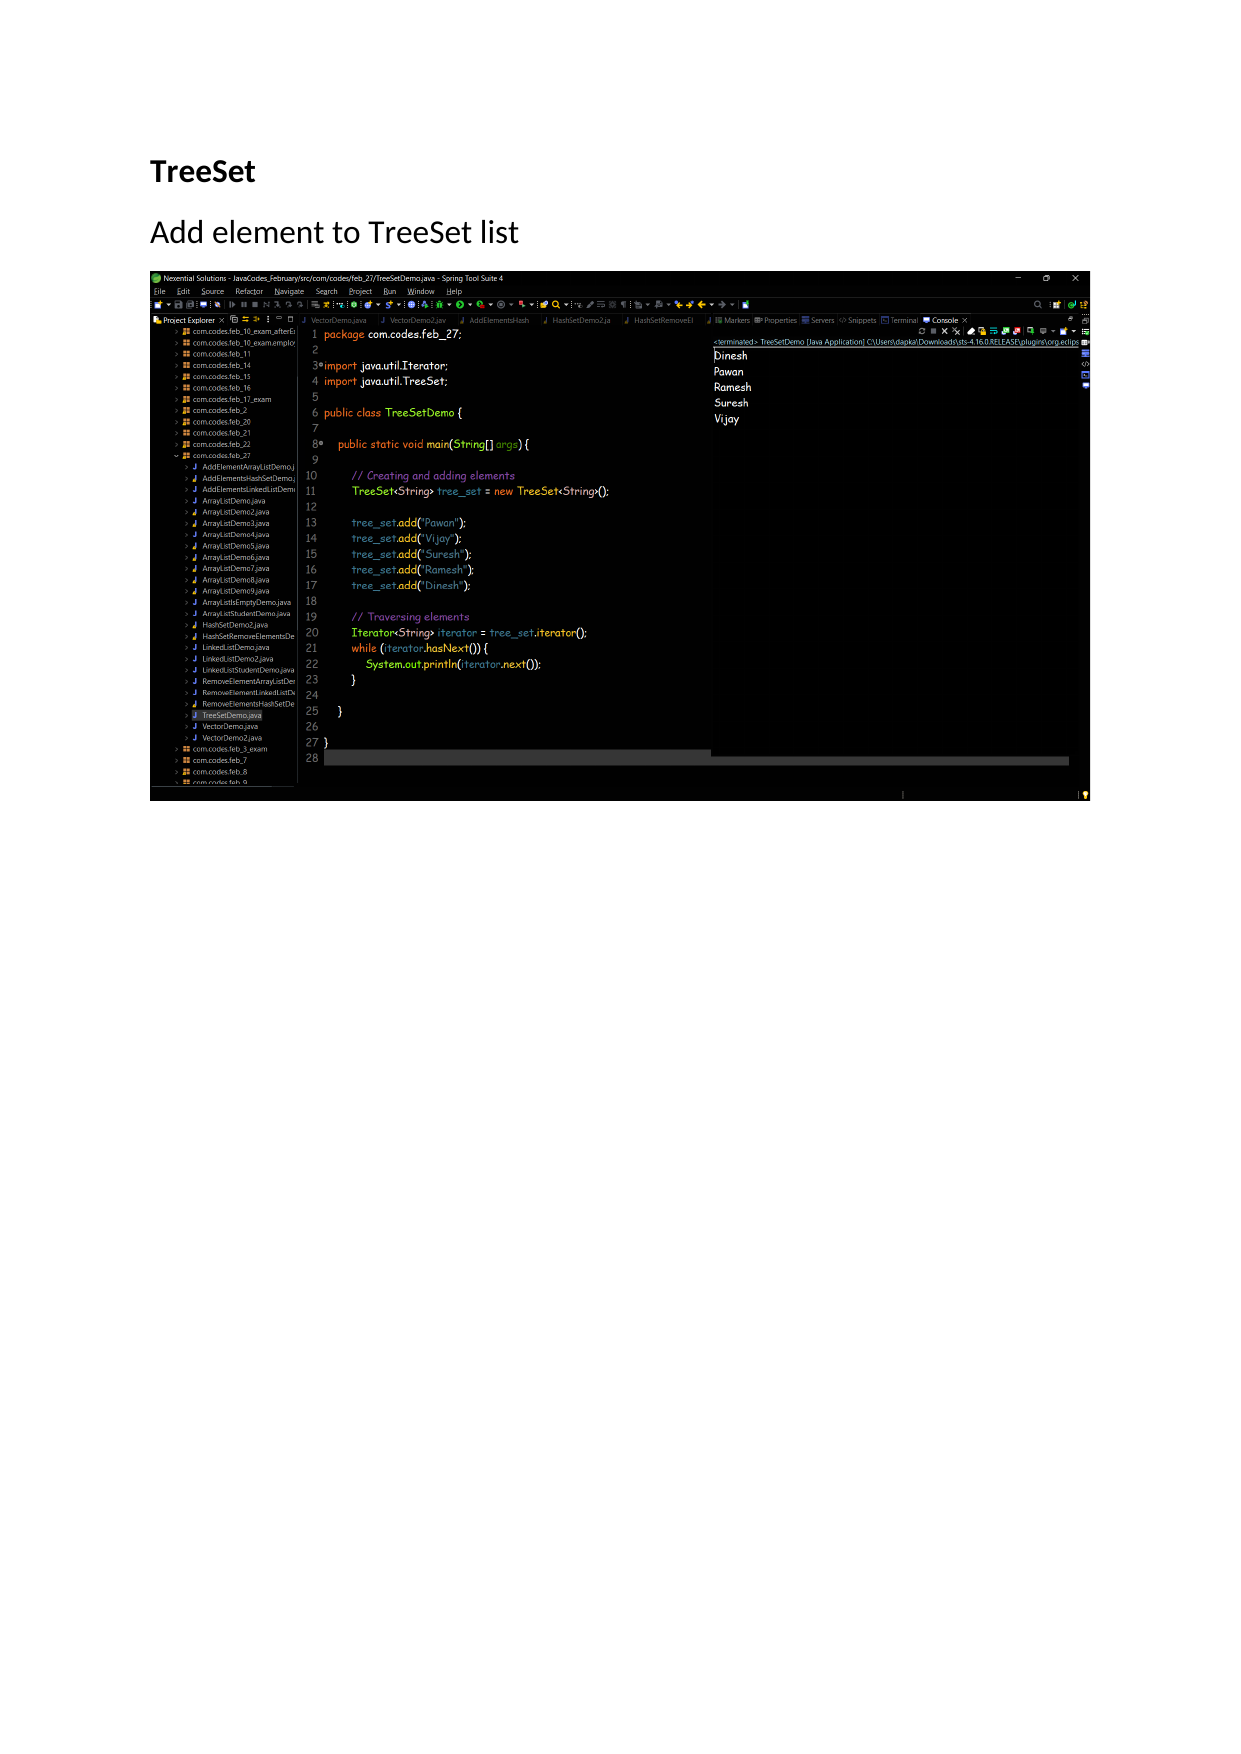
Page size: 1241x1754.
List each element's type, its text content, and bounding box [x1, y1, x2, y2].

picture [150, 271, 1091, 801]
text TreeSet [150, 150, 1090, 191]
text Add element to TreeSet list [150, 211, 1090, 251]
